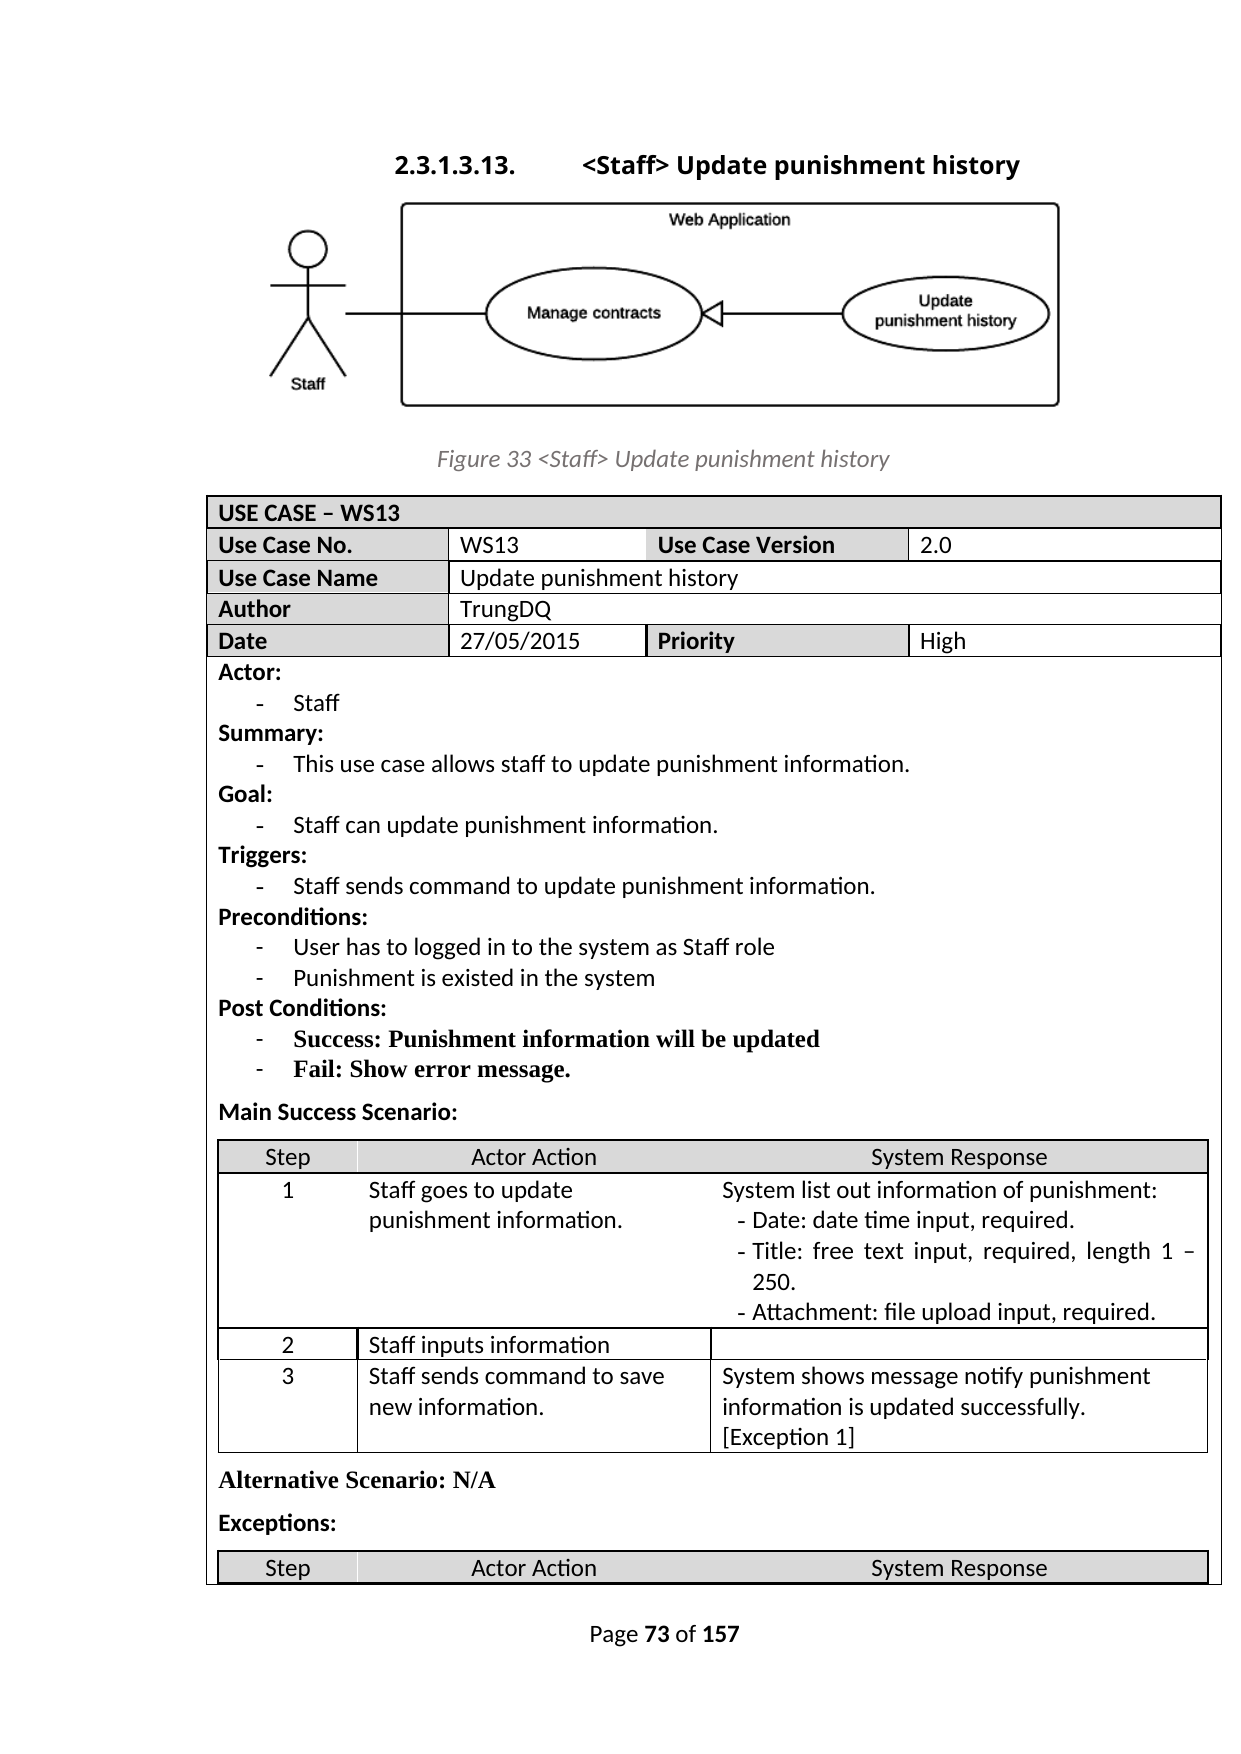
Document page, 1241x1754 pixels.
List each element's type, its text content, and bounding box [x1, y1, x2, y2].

table_cell Date [208, 625, 448, 656]
table_cell Use Case Version [646, 529, 908, 560]
table_cell Use Case No. [207, 529, 448, 560]
table_cell Use Case Name [208, 561, 448, 592]
table_cell 2.0 [909, 529, 1221, 560]
table_cell Priority [648, 625, 908, 656]
table_cell 27/05/2015 [450, 625, 645, 656]
subtitle <Staff> Update punishment history [394, 148, 1122, 182]
table_cell Author [207, 594, 448, 624]
picture [243, 184, 1086, 424]
table_cell Update punishment history [450, 562, 1220, 592]
table_cell WS13 [449, 529, 646, 560]
table_header USE CASE – WS13 [208, 497, 1220, 527]
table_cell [207, 657, 1221, 1584]
table_cell High [910, 625, 1220, 656]
table_cell TrungDQ [449, 594, 1221, 624]
text Figure 33 <Staff> Update punishment history [207, 443, 1122, 474]
